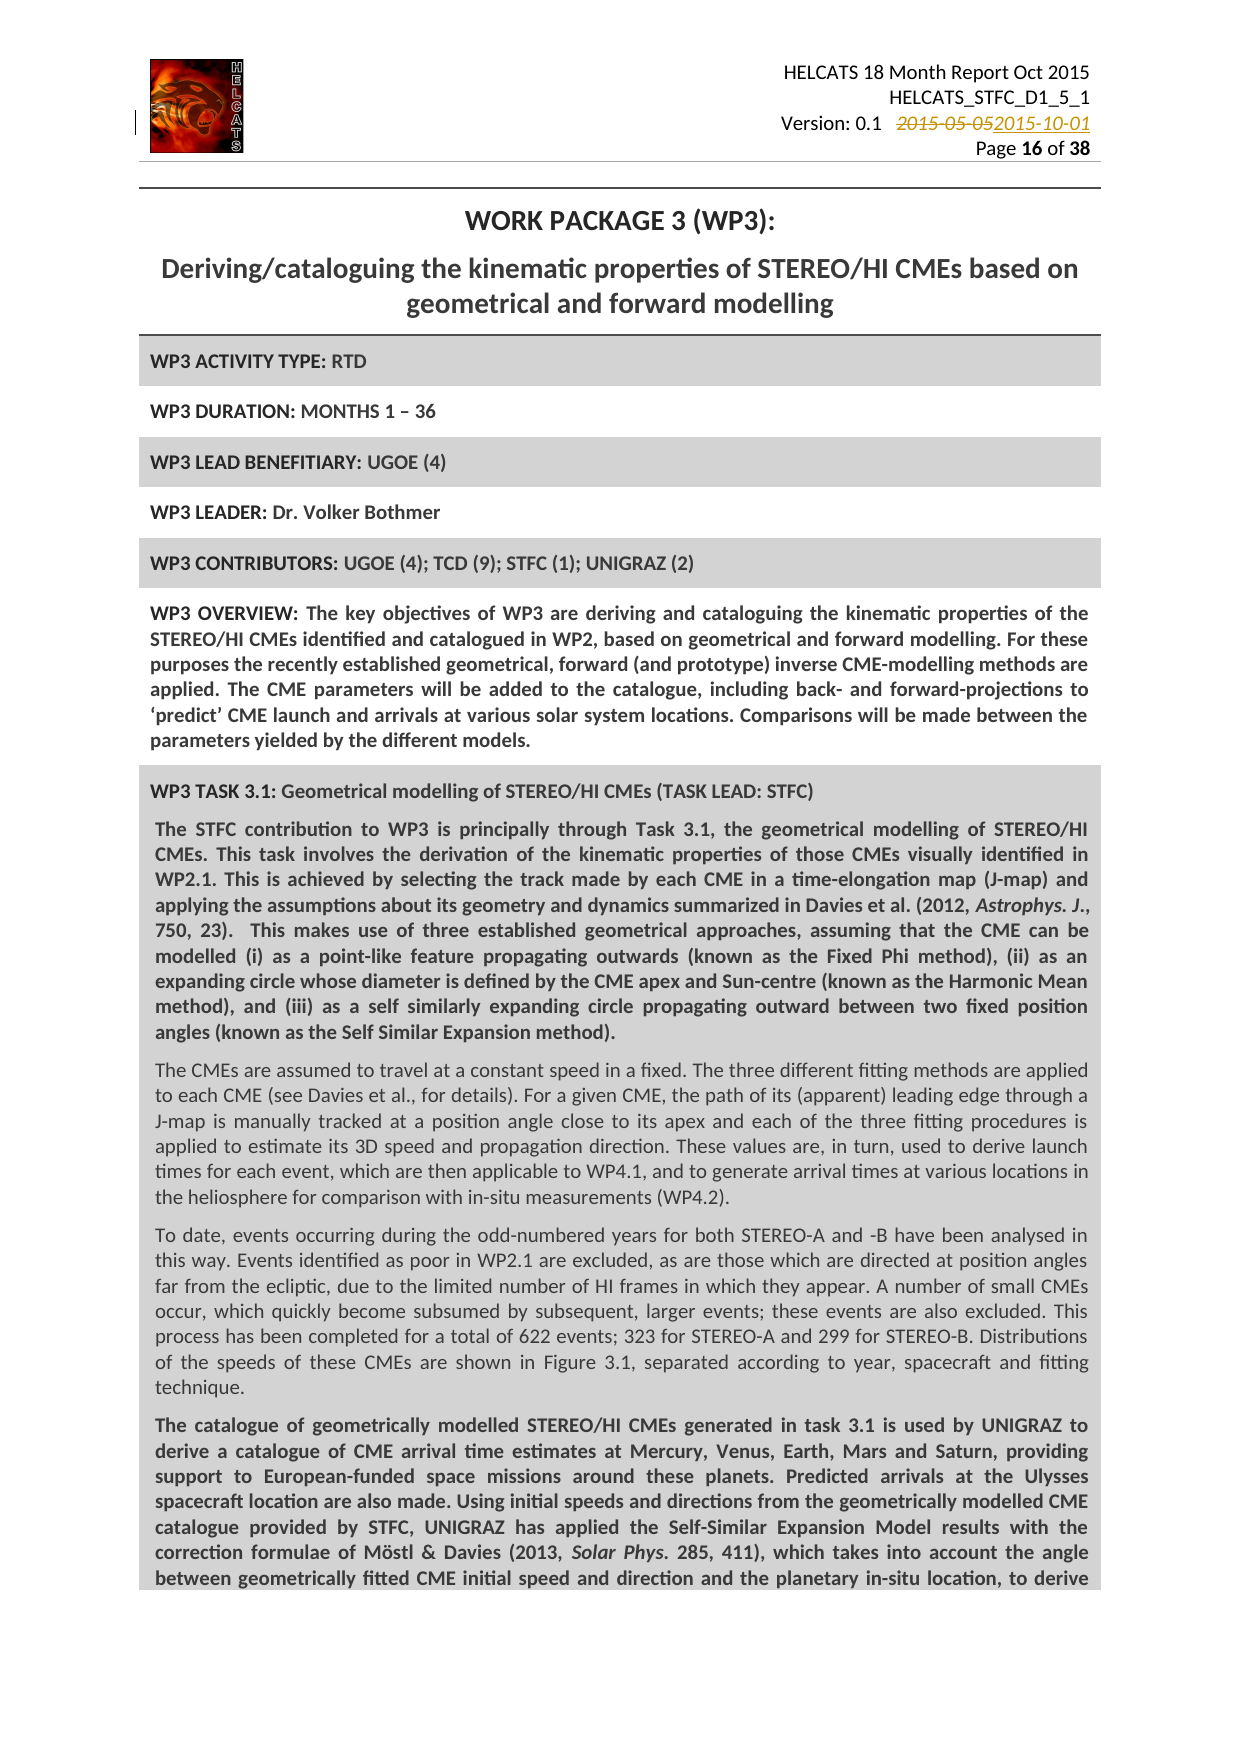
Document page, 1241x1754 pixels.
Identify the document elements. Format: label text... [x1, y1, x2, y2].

table_cell WP3 CONTRIBUTORS: UGOE (4); TCD (9); STFC (1); UNIGRAZ (2) [139, 538, 1101, 588]
table_cell WP3 DURATION: MONTHS 1 – 36 [139, 386, 1101, 437]
table_cell WP3 OVERVIEW: The key objectives of WP3 are deriving and cataloguing the kinematic properties of the STEREO/HI CMEs identified and catalogued in WP2, based on geometrical and forward modelling. For these purposes the recently established geometrical, forward (and prototype) inverse CME-modelling methods are applied. The CME parameters will be added to the catalogue, including back- and forward-projections to ‘predict’ CME launch and arrivals at various solar system locations. Comparisons will be made between the parameters yielded by the different models. [139, 588, 1101, 765]
table_cell WP3 LEAD BENEFITIARY: UGOE (4) [139, 437, 1101, 487]
table_header WORK PACKAGE 3 (WP3): Deriving/cataloguing the kinematic properties of STEREO/HI CMEs based on geometrical and forward modelling [139, 189, 1101, 334]
table_cell WP3 LEADER: Dr. Volker Bothmer [139, 487, 1101, 537]
table_cell WP3 ACTIVITY TYPE: RTD [139, 336, 1101, 386]
picture [150, 59, 244, 153]
